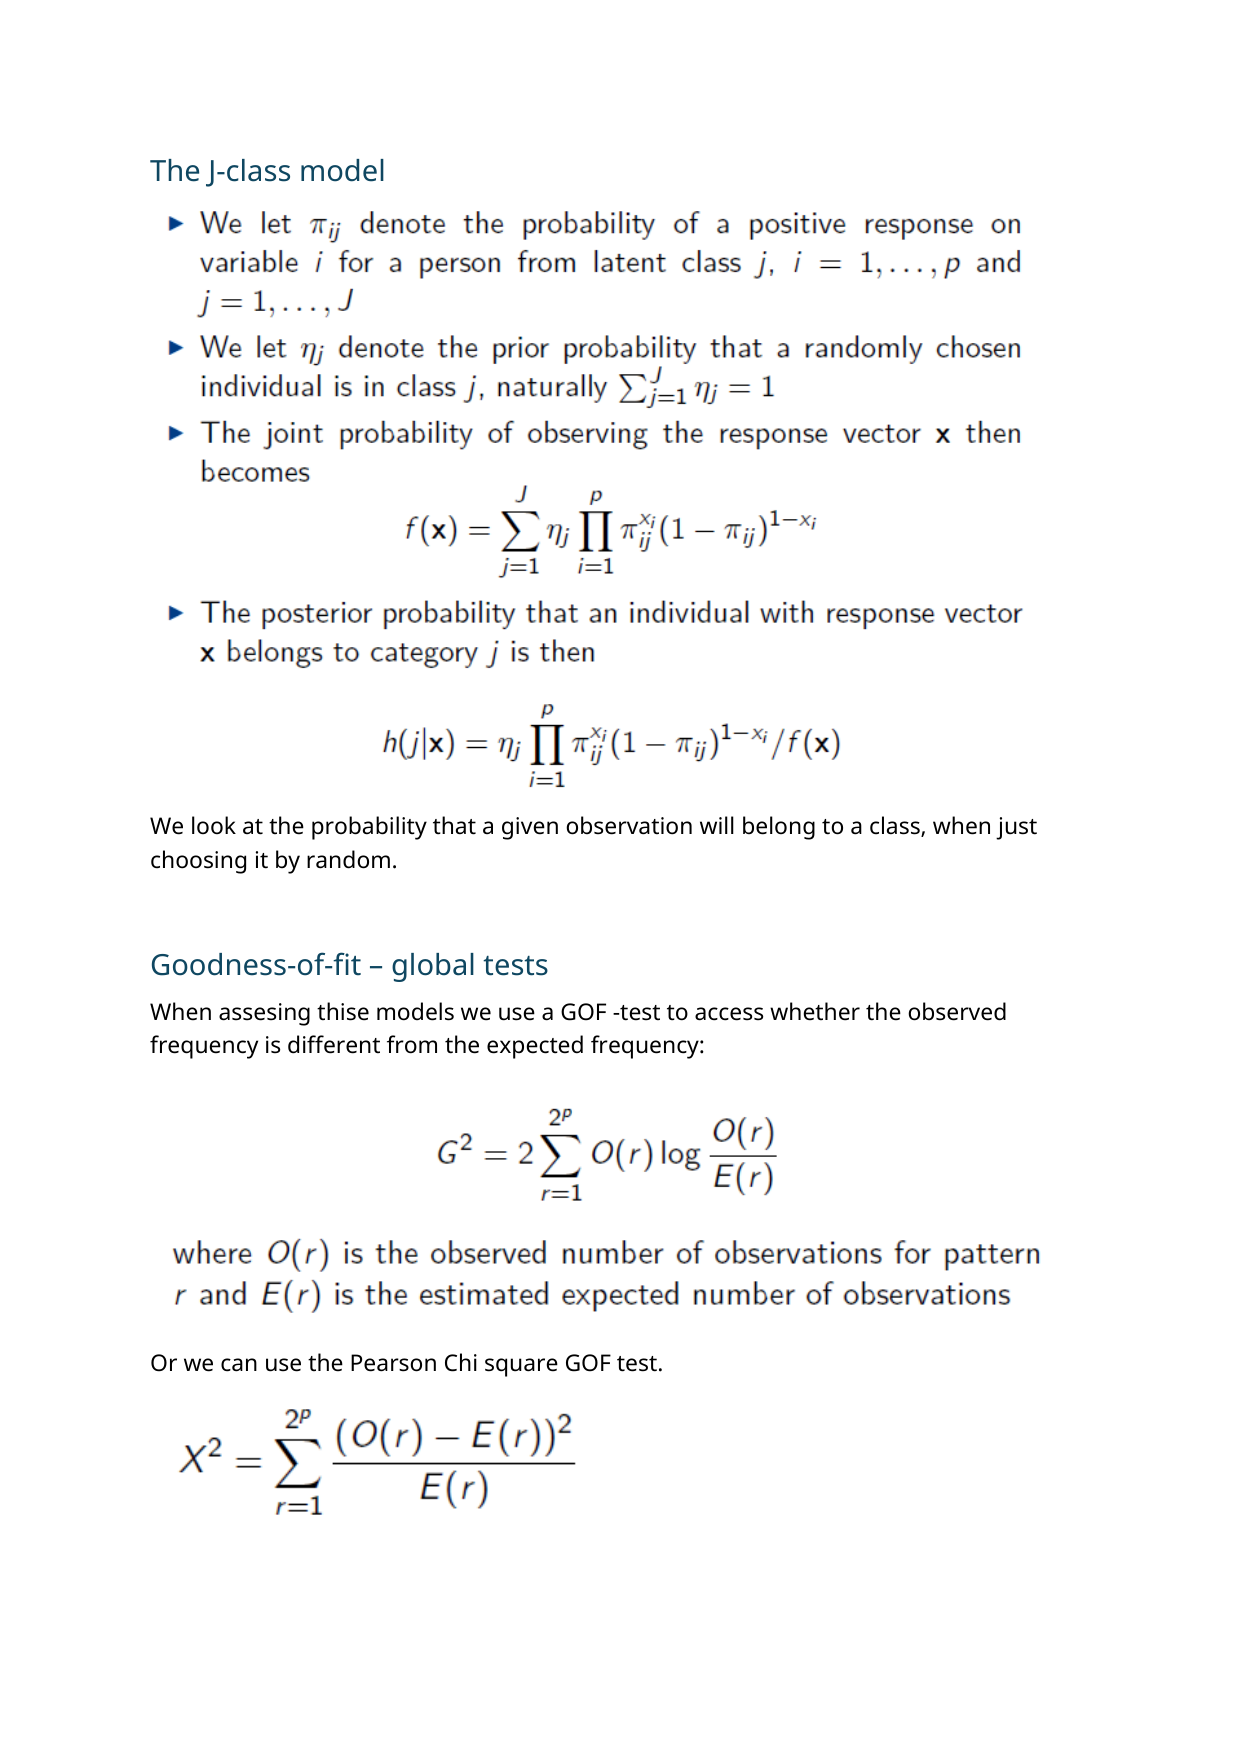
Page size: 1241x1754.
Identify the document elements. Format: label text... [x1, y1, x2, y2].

picture [150, 201, 1091, 791]
text Or we can use the Pearson Chi square GOF test. [150, 1347, 1090, 1378]
text We look at the probability that a given observation will belong to a class, when just choosing it by random. [150, 810, 1090, 875]
subtitle Goodness-of-fit – global tests [150, 944, 1090, 984]
subtitle The J-class model [150, 150, 1090, 190]
picture [150, 1079, 1091, 1328]
picture [150, 1397, 663, 1537]
text When assesing thise models we use a GOF -test to access whether the observed frequency is different from the expected frequency: [150, 996, 1090, 1061]
